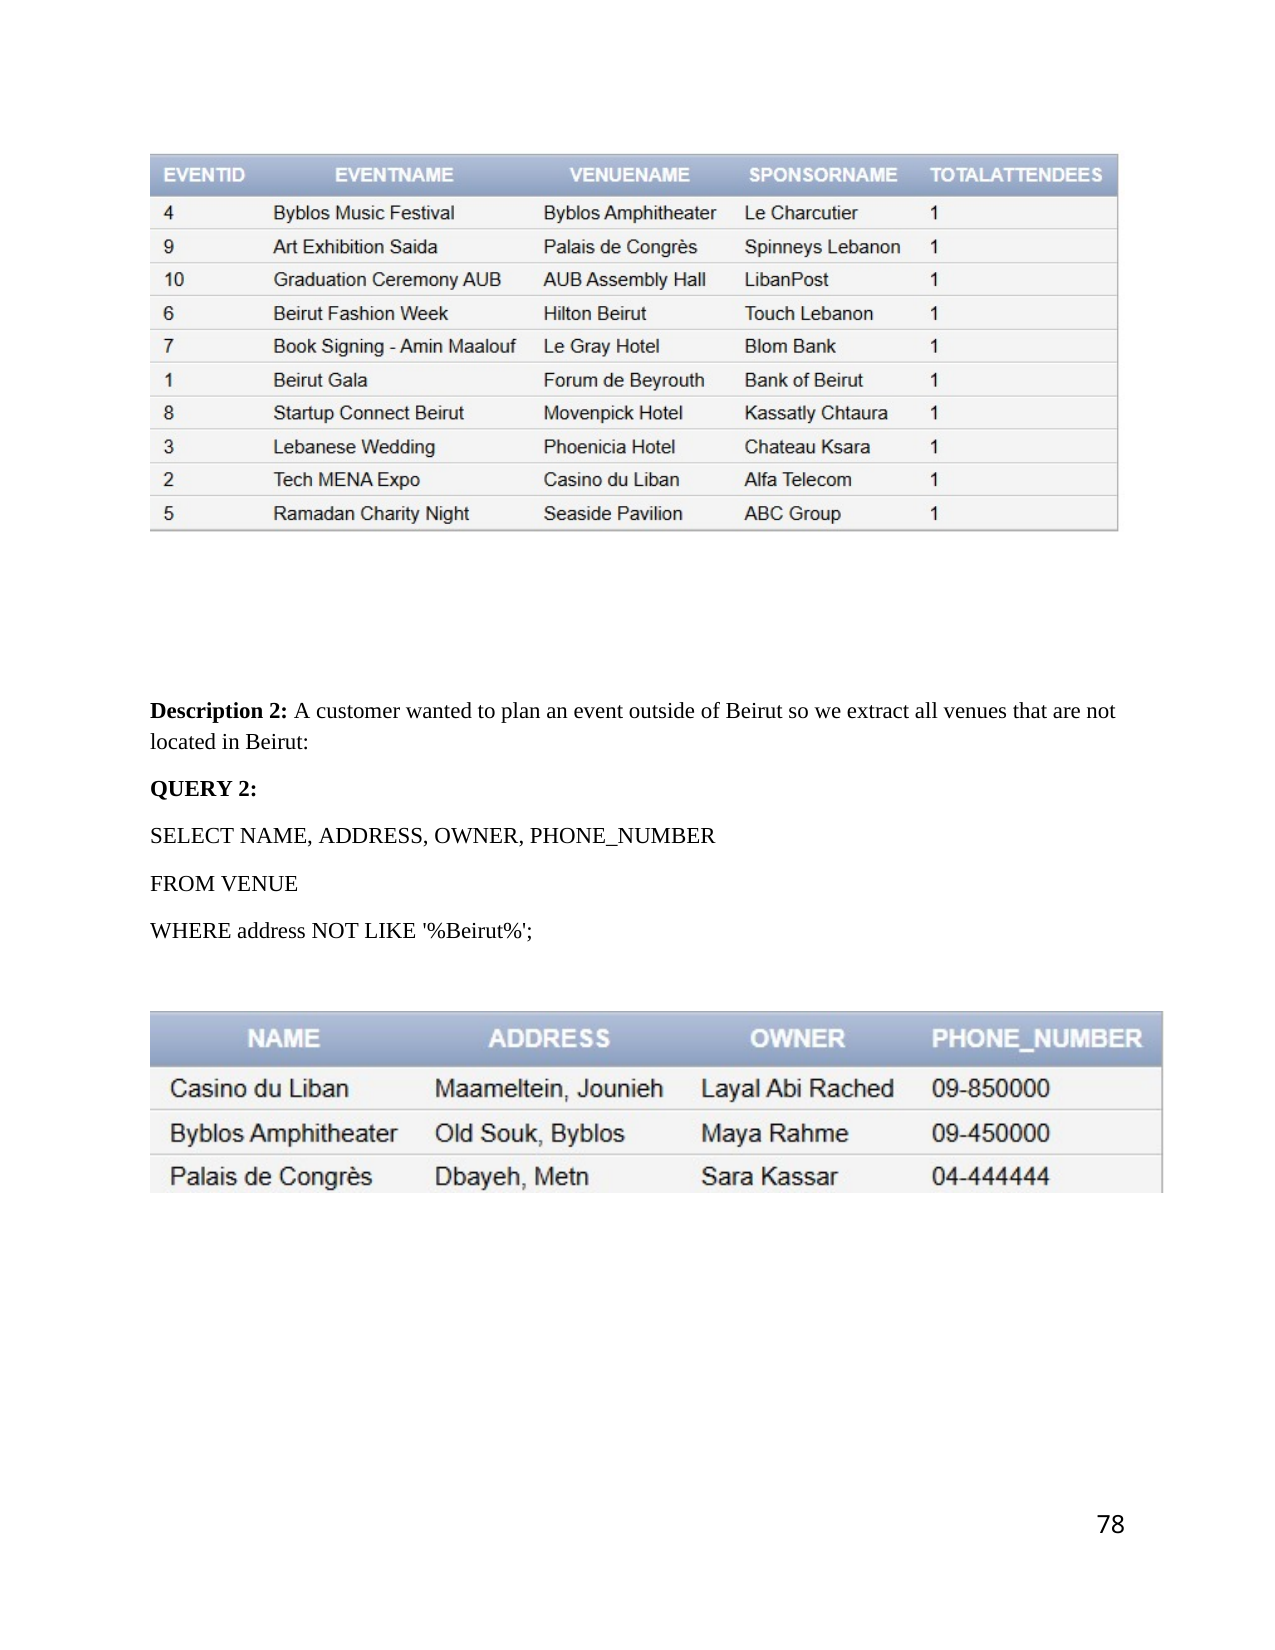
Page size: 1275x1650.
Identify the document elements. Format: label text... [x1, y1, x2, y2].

text QUERY 2: [150, 775, 1125, 802]
text FROM VENUE [150, 870, 1125, 896]
text Description 2: A customer wanted to plan an event outside of Beirut so we extract all venues that are not located in Beirut: [150, 698, 1125, 754]
picture [150, 1011, 1165, 1193]
text SELECT NAME, ADDRESS, OWNER, PHONE_NUMBER [150, 822, 1125, 849]
text WHERE address NOT LIKE '%Beirut%'; [150, 917, 1125, 943]
picture [150, 150, 1125, 534]
